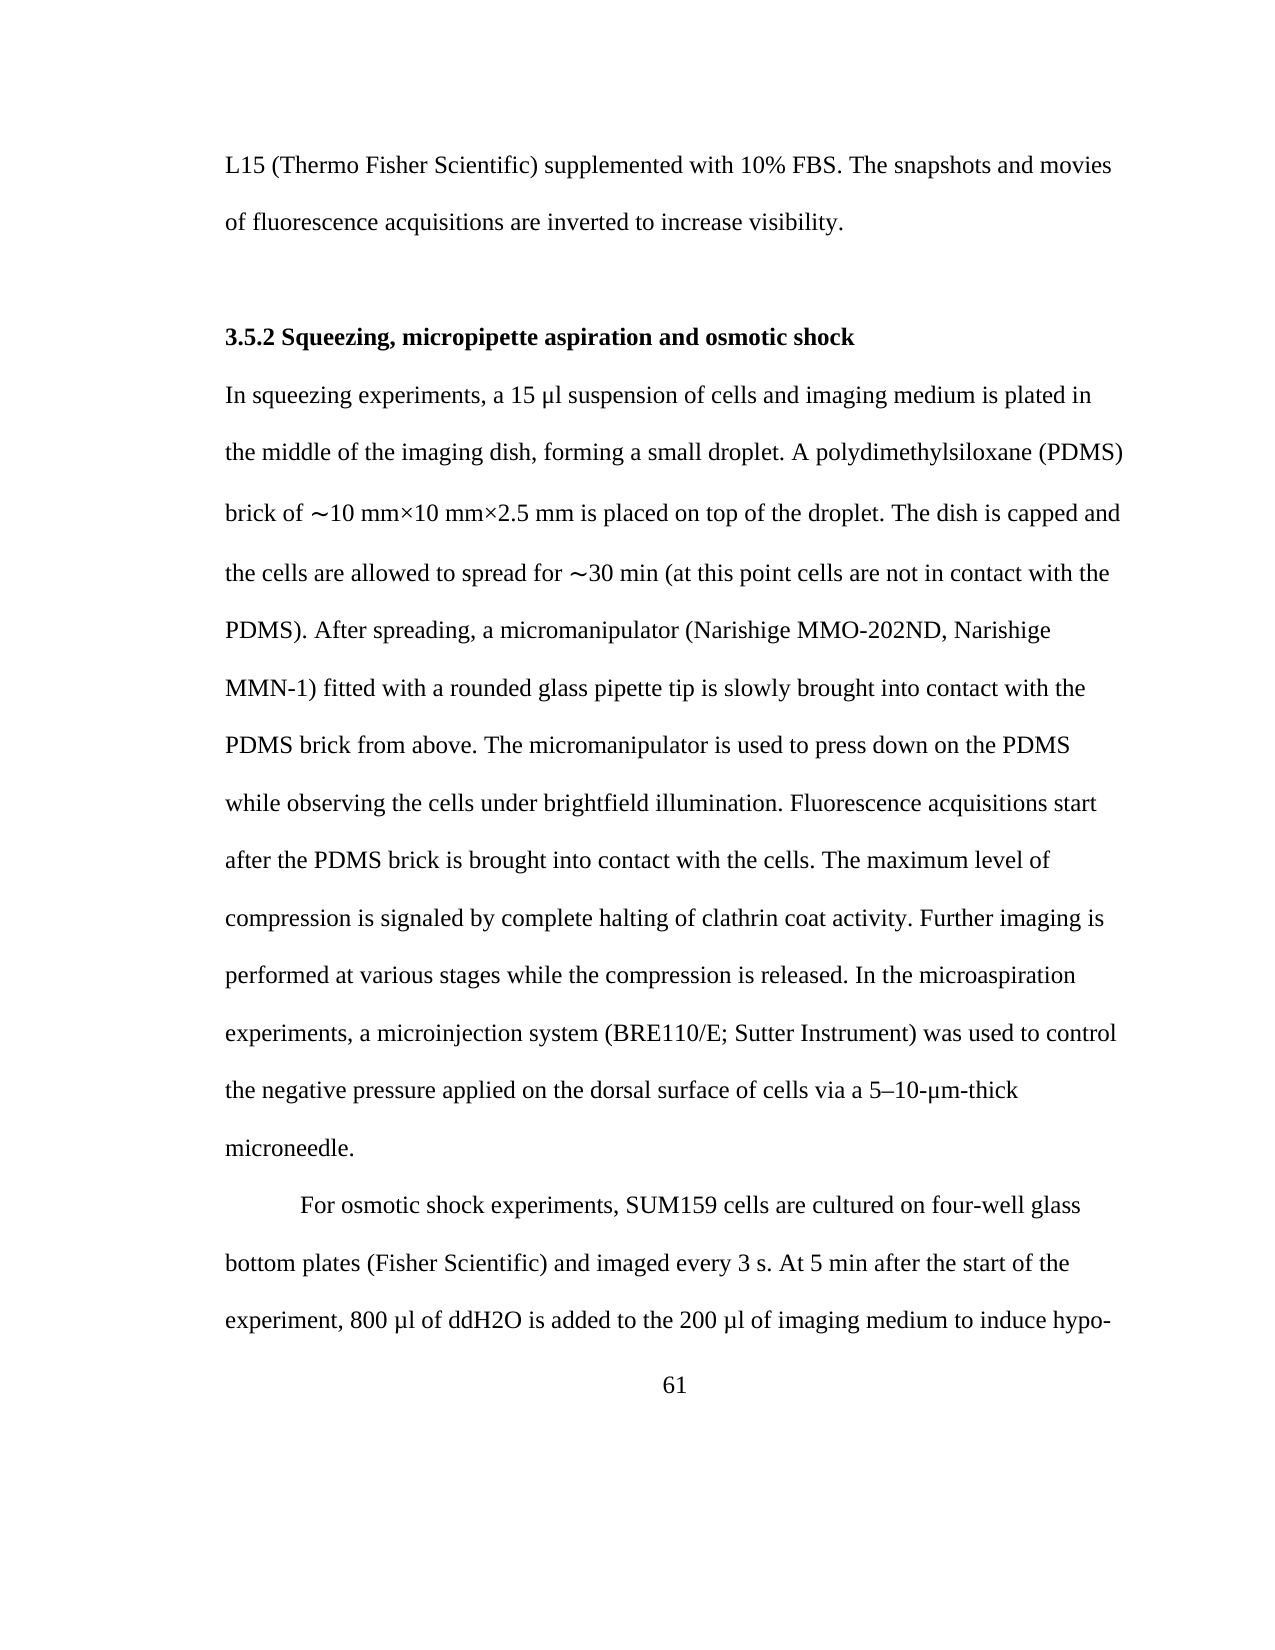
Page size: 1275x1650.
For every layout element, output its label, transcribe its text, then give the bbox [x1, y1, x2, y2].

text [225, 1190, 1125, 1334]
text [225, 150, 1125, 236]
subtitle 3.5.2 Squeezing, micropipette aspiration and osmotic shock [225, 322, 1125, 351]
text In squeezing experiments, a 15 μl suspension of cells and imaging medium is plated in the middle of the imaging dish, forming a small droplet. A polydimethylsiloxane (PDMS) brick of ∼10 mm×10 mm×2.5 mm is placed on top of the droplet. The dish is capped and the cells are allowed to spread for ∼30 min (at this point cells are not in contact with the PDMS). After spreading, a micromanipulator (Narishige MMO-202ND, Narishige MMN-1) fitted with a rounded glass pipette tip is slowly brought into contact with the PDMS brick from above. The micromanipulator is used to press down on the PDMS while observing the cells under brightfield illumination. Fluorescence acquisitions start after the PDMS brick is brought into contact with the cells. The maximum level of compression is signaled by complete halting of clathrin coat activity. Further imaging is performed at various stages while the compression is released. In the microaspiration experiments, a microinjection system (BRE110/E; Sutter Instrument) was used to control the negative pressure applied on the dorsal surface of cells via a 5–10-μm-thick microneedle. [225, 380, 1125, 1162]
